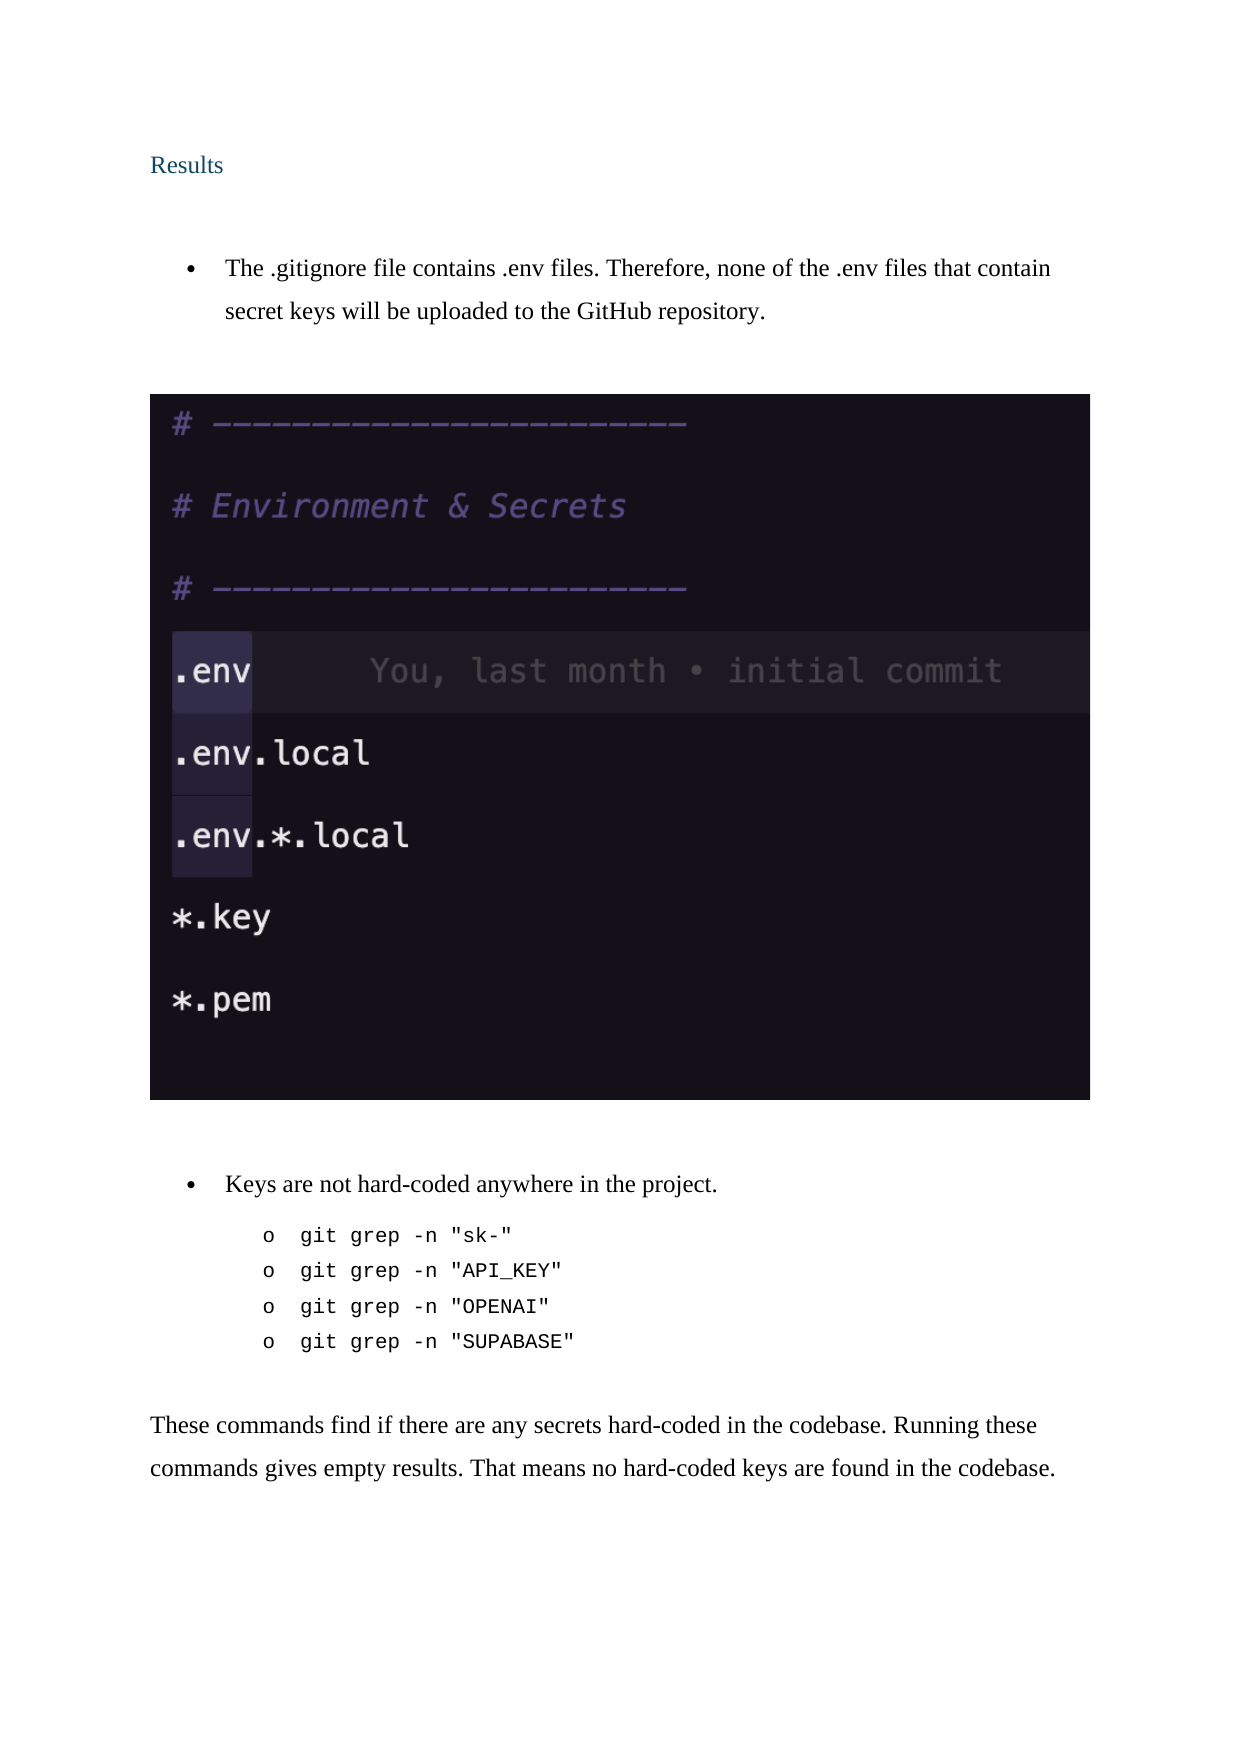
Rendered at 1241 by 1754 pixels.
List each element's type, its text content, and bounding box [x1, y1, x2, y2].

list Keys are not hard-coded anywhere in the project. [187, 1169, 1090, 1198]
text These commands find if there are any secrets hard-coded in the codebase. Running these commands gives empty results. That means no hard-coded keys are found in the codebase. [150, 1410, 1090, 1482]
list The .gitignore file contains .env files. Therefore, none of the .env files that contain secret keys will be uploaded to the GitHub repository. [187, 253, 1090, 325]
list git grep -n "API_KEY" [262, 1260, 1090, 1284]
list git grep -n "sk-" [262, 1225, 1090, 1249]
picture [150, 394, 1091, 1100]
subtitle Results [150, 150, 1090, 179]
list git grep -n "SUPABASE" [262, 1331, 1090, 1355]
list git grep -n "OPENAI" [262, 1296, 1090, 1319]
